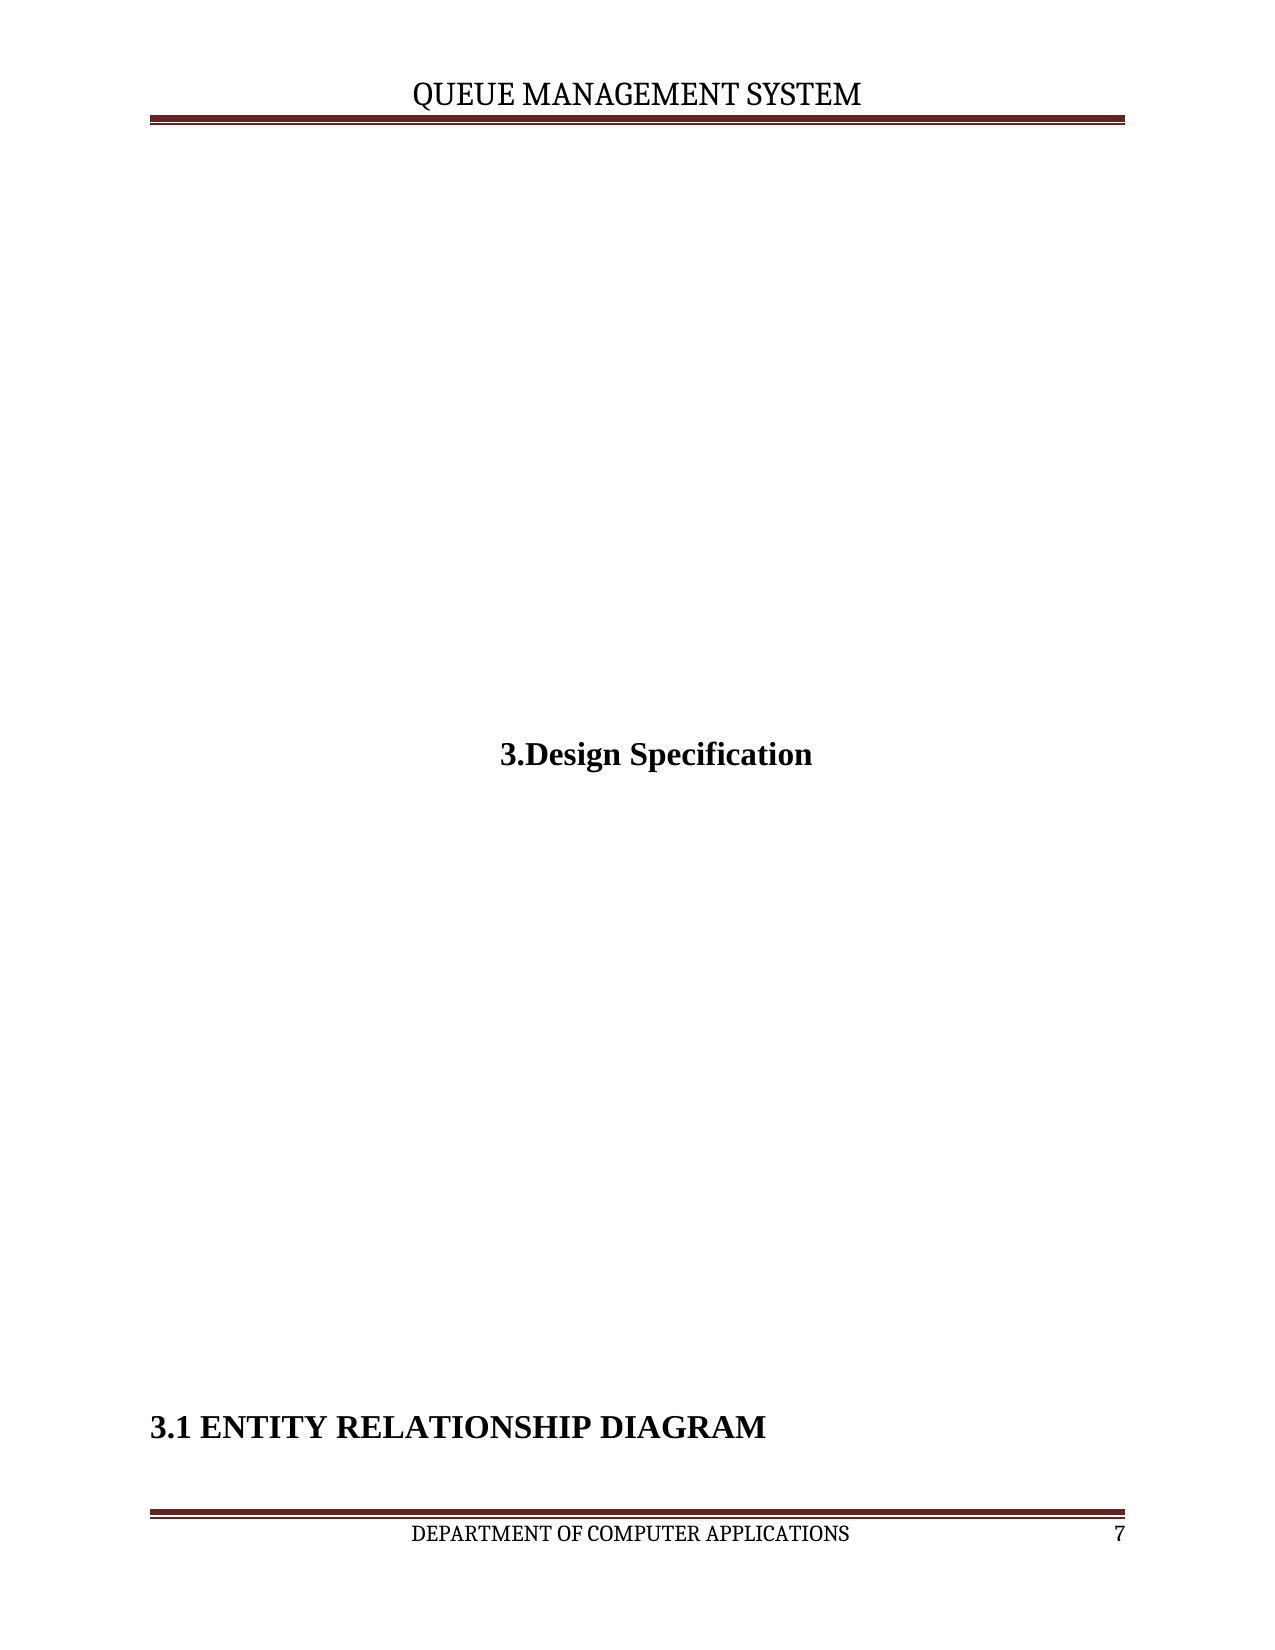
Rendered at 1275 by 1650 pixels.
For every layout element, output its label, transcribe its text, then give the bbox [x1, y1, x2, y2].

text 3.Design Specification [187, 734, 1125, 772]
text 3.1 ENTITY RELATIONSHIP DIAGRAM [150, 1408, 1125, 1446]
